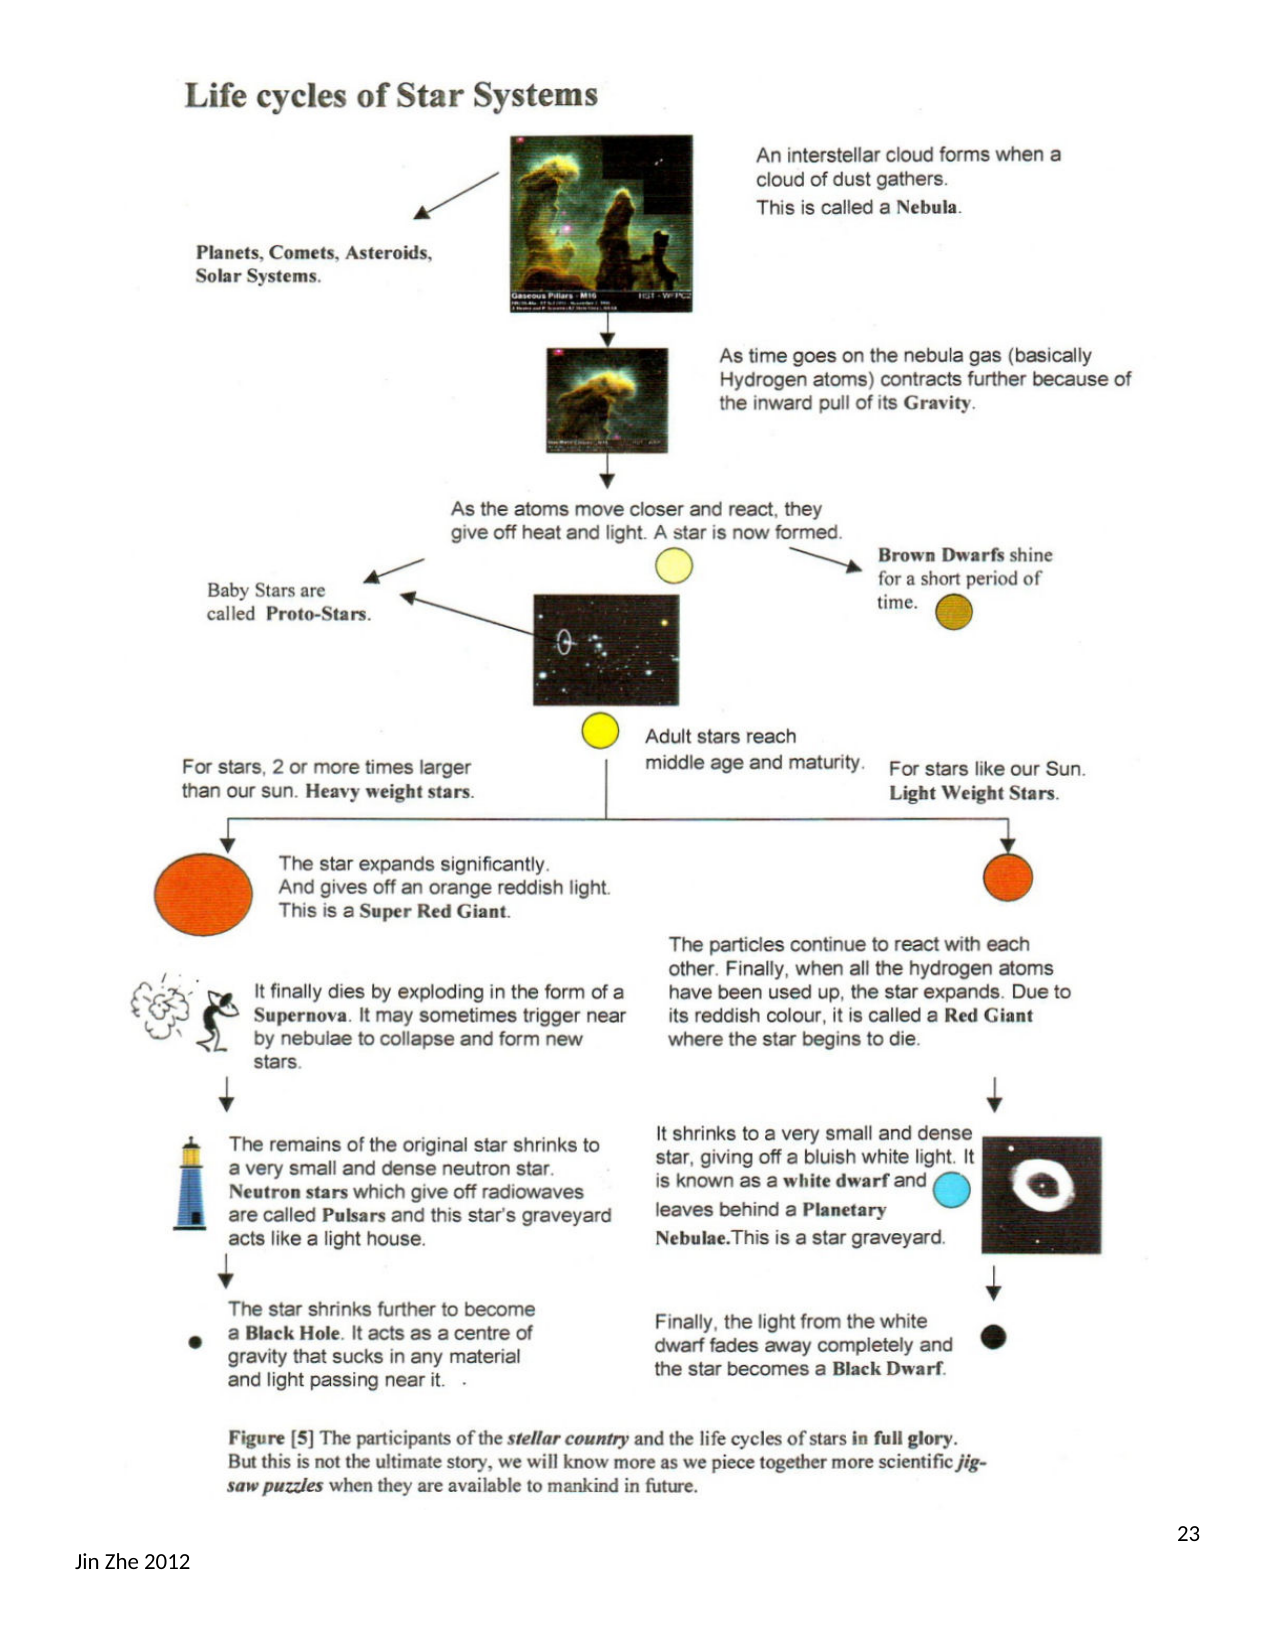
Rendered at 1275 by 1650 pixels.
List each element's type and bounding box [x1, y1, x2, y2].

picture [123, 75, 1157, 1510]
